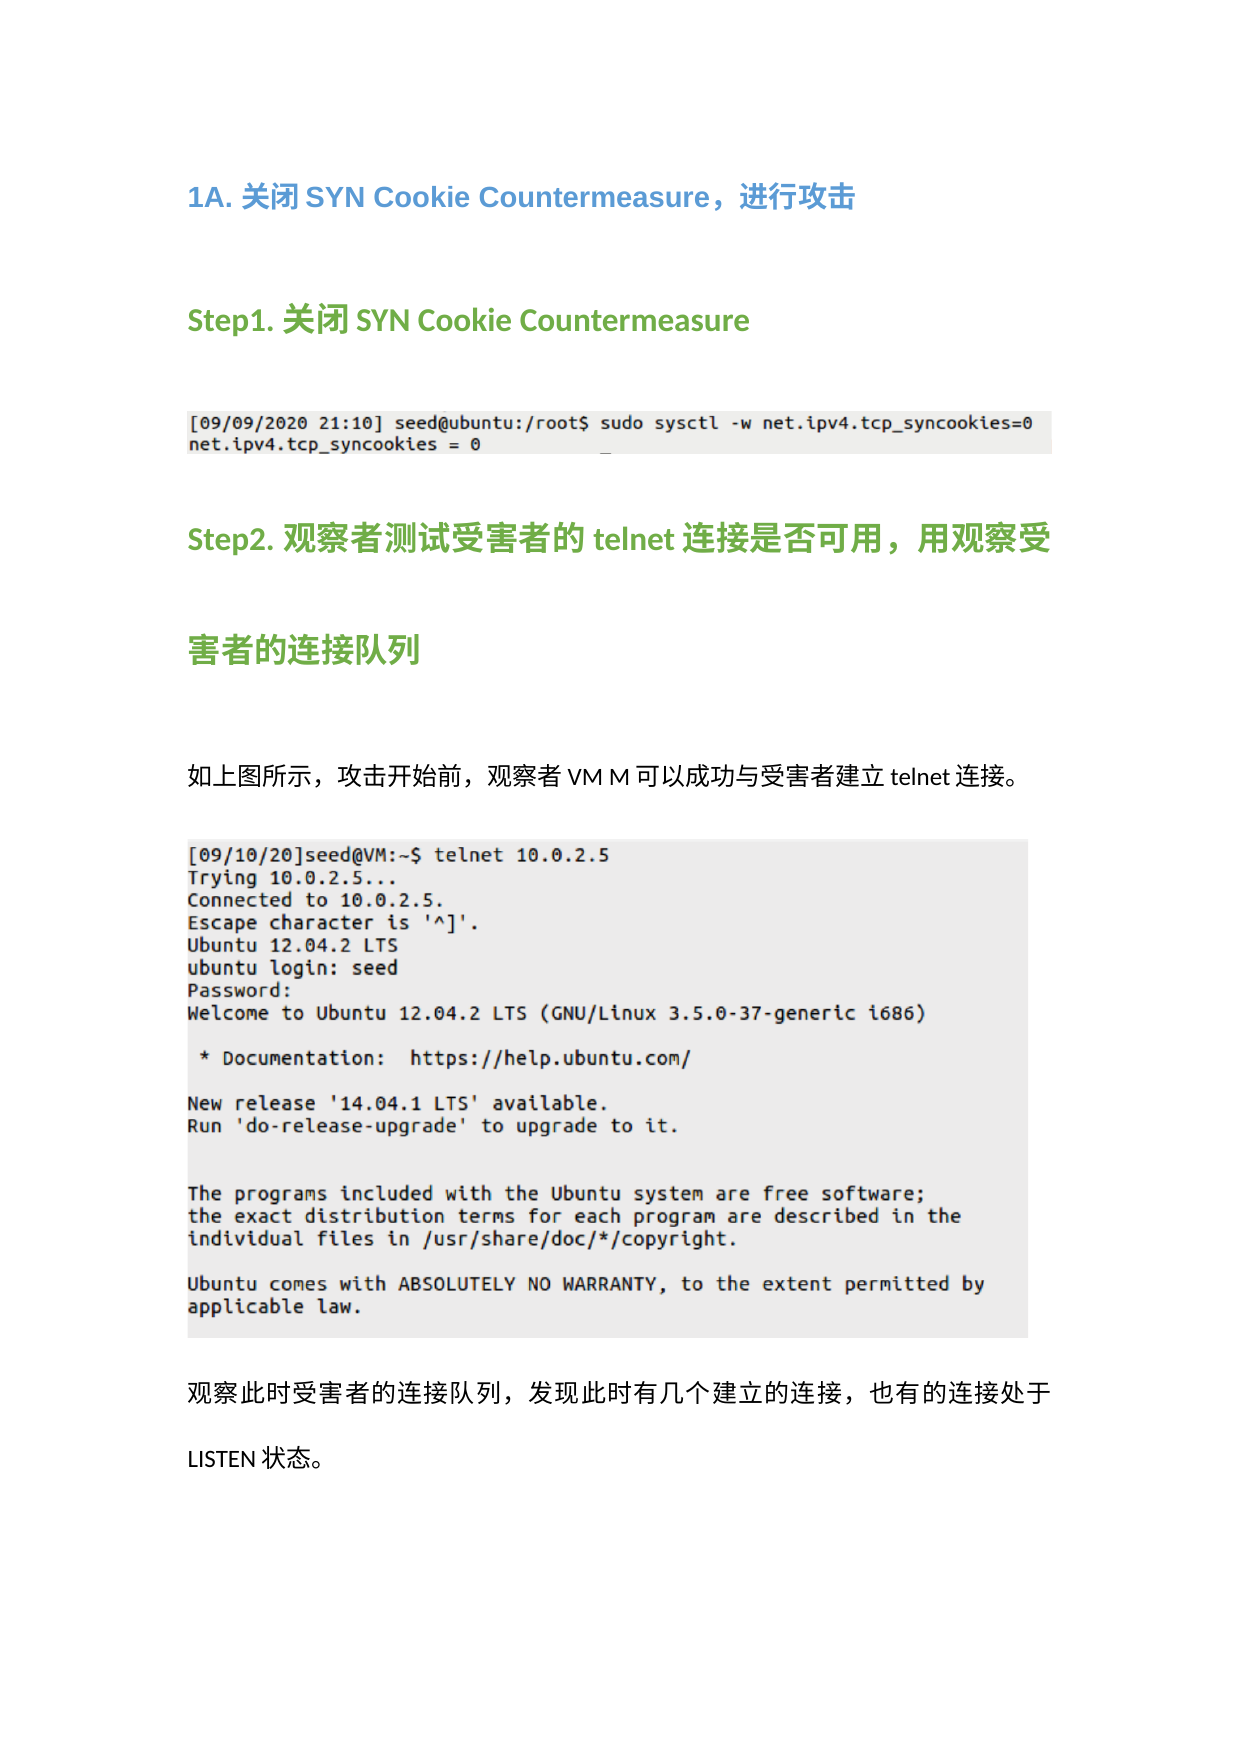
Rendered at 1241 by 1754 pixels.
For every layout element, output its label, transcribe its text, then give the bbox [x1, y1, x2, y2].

subtitle 1A. 关闭SYN Cookie Countermeasure，进行攻击 [187, 162, 1053, 227]
subtitle Step1. 关闭SYN Cookie Countermeasure [187, 284, 1053, 349]
subtitle Step2. 观察者测试受害者的telnet连接是否可用，用观察受害者的连接队列 [187, 503, 1053, 680]
picture [187, 411, 1052, 454]
picture [187, 839, 1029, 1338]
text 观察此时受害者的连接队列，发现此时有几个建立的连接，也有的连接处于LISTEN状态。 [187, 1359, 1053, 1489]
text 如上图所示，攻击开始前，观察者VM M可以成功与受害者建立telnet连接。 [187, 742, 1053, 807]
